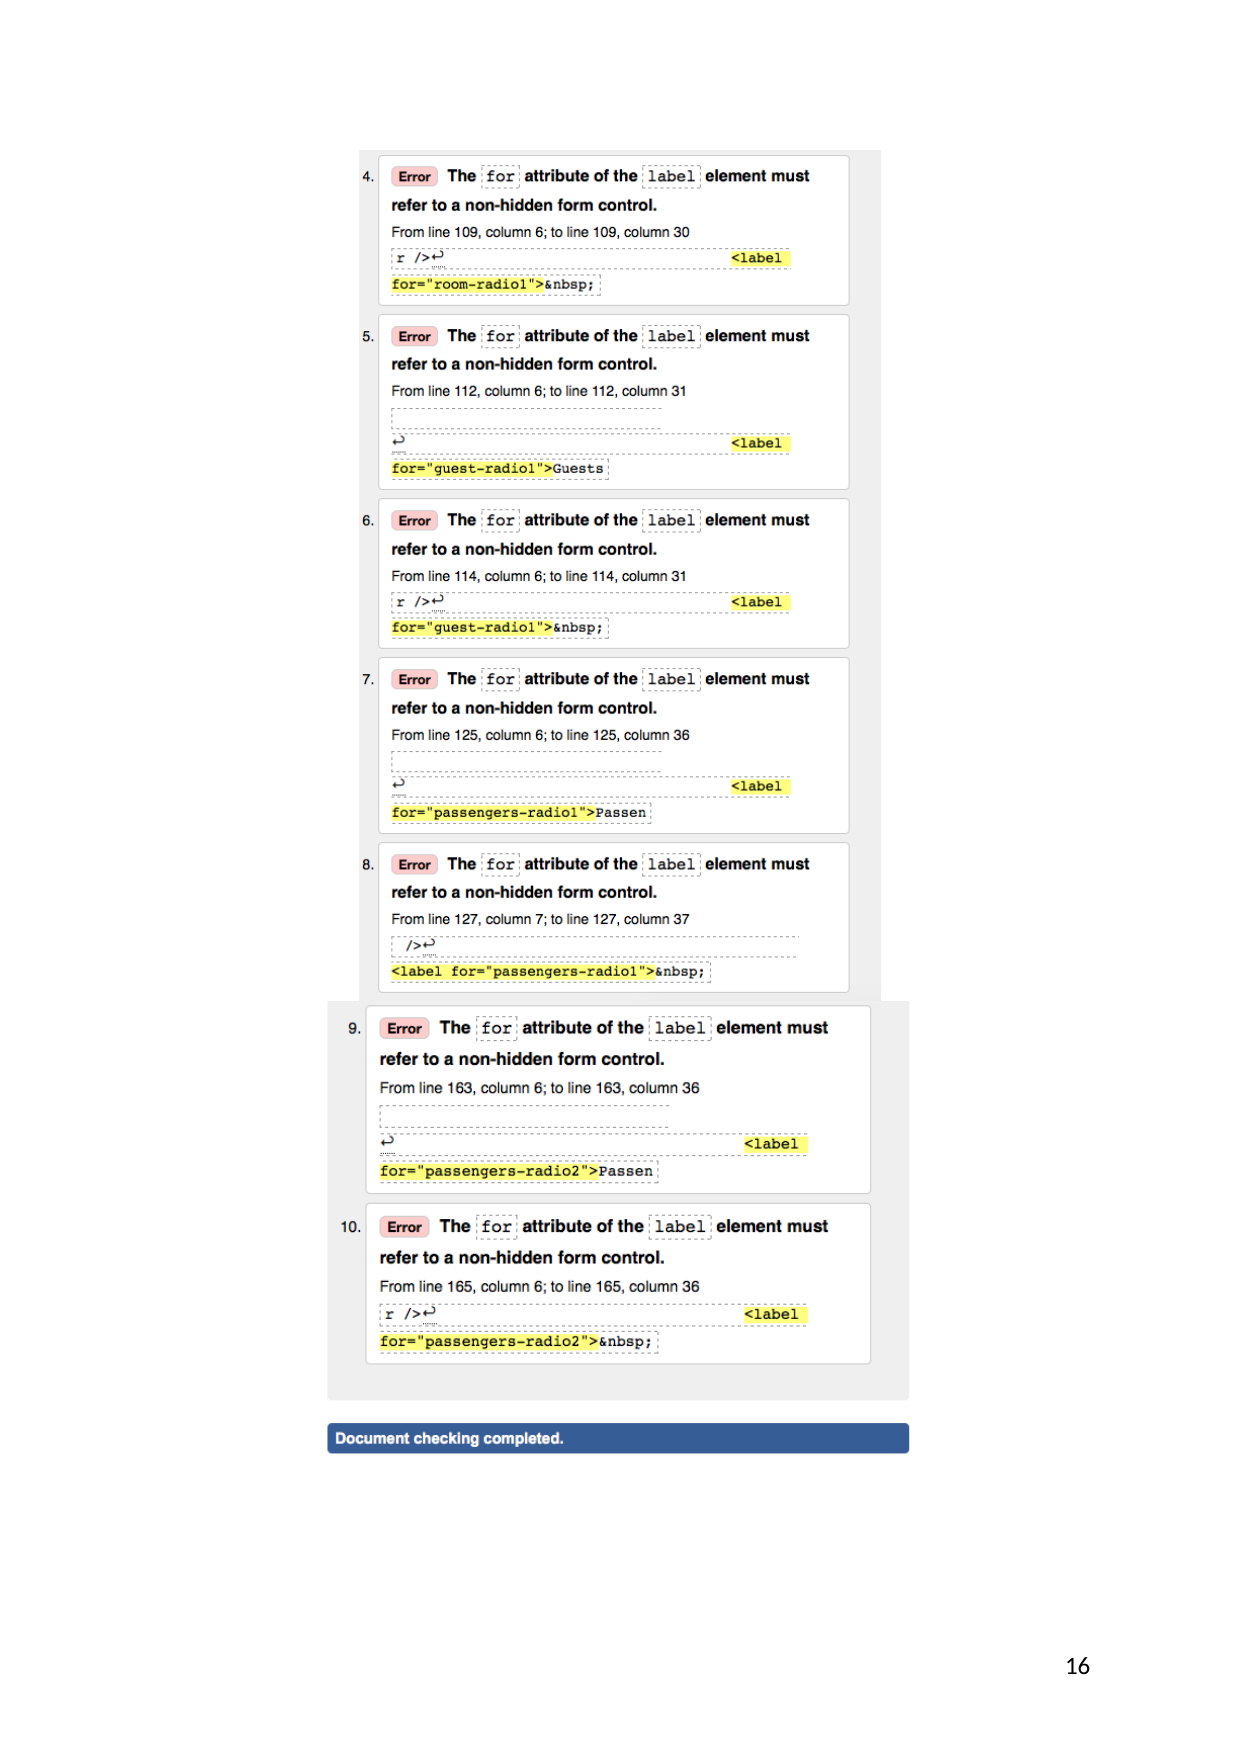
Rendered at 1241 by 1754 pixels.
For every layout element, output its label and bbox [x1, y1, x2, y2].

picture [322, 150, 919, 1460]
